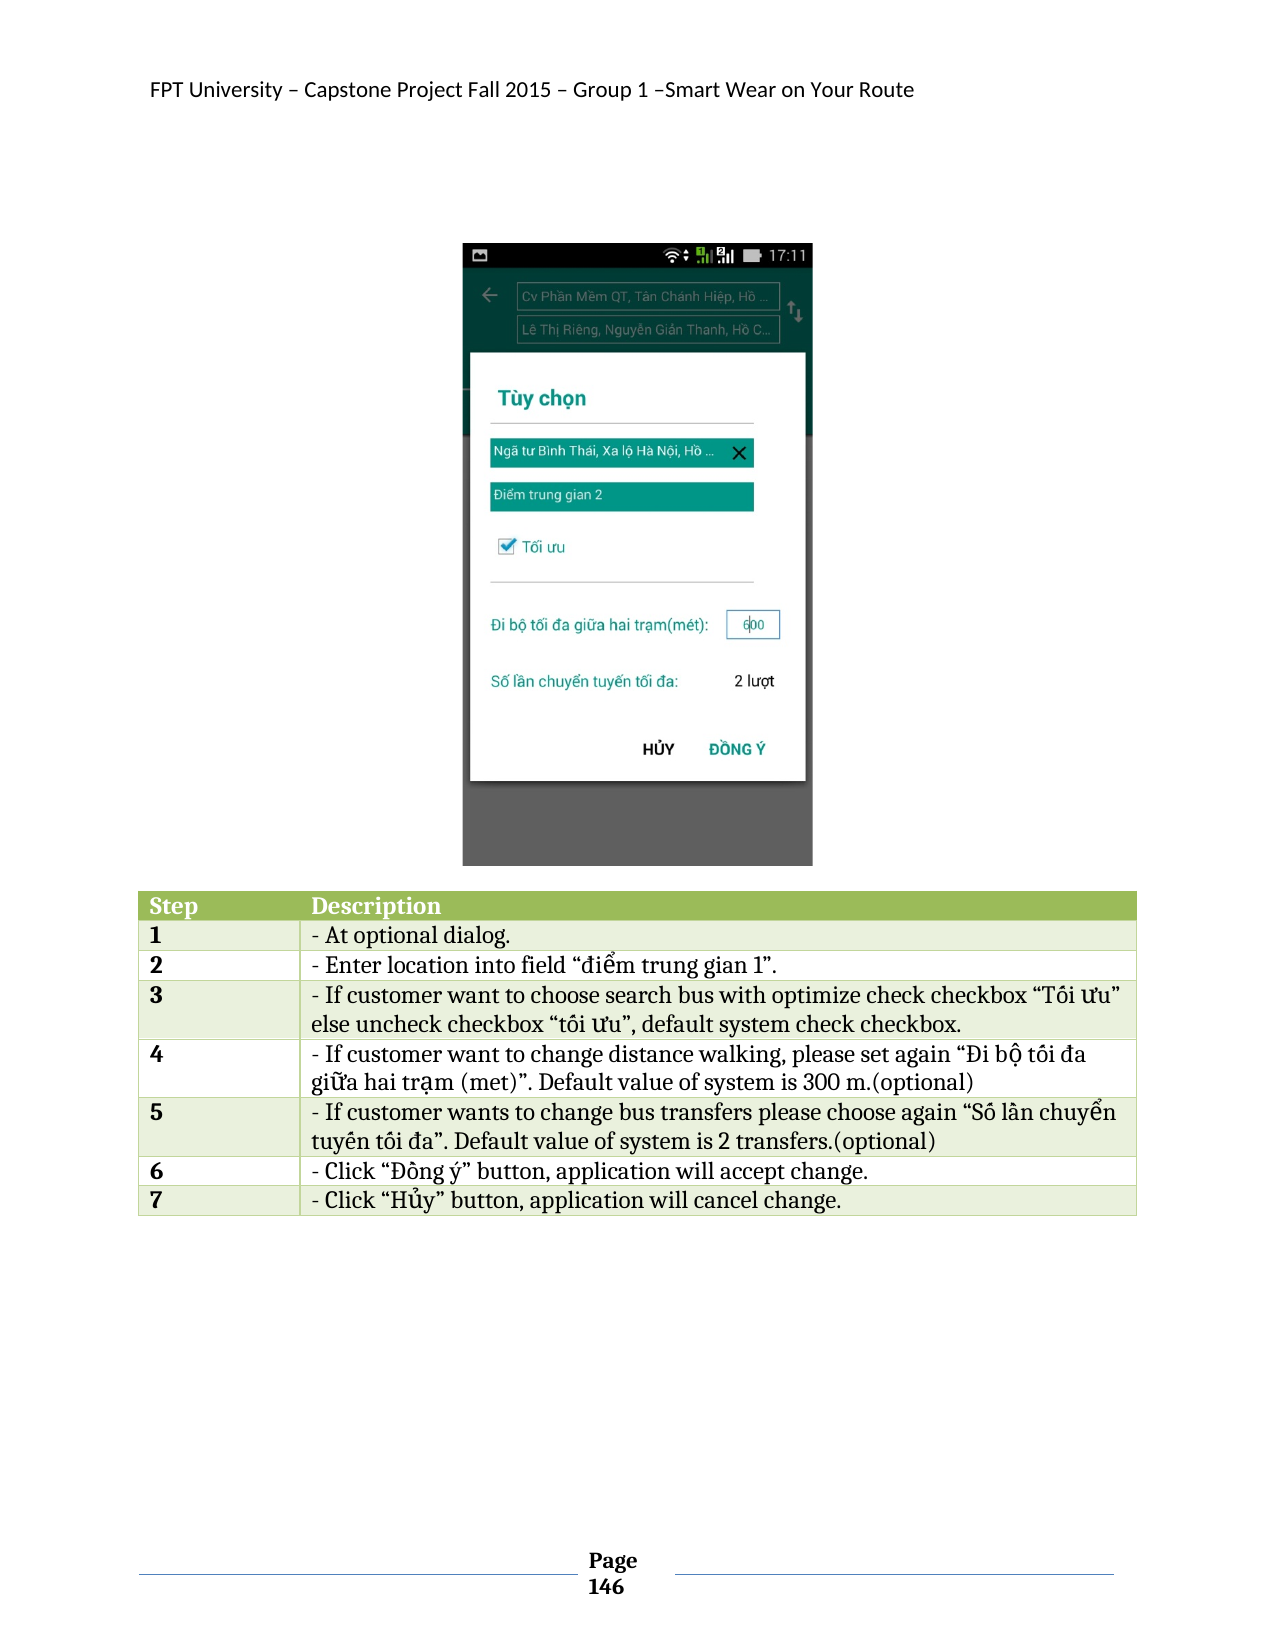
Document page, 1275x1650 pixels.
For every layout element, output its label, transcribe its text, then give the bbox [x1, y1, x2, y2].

table_cell - Click “Đồng ý” button, application will accept change. [301, 1157, 1136, 1185]
table_cell - At optional dialog. [301, 921, 1136, 950]
table_cell 1 [139, 921, 299, 950]
table_cell - Enter location into field “điểm trung gian 1”. [301, 951, 1136, 980]
table_cell 6 [139, 1157, 299, 1185]
table_cell 4 [139, 1040, 299, 1097]
table_cell - If customer wants to change bus transfers please choose again “Số lần chuyển tuyến tối đa”. Default value of system is 2 transfers.(optional) [301, 1098, 1136, 1156]
table_cell - If customer want to change distance walking, please set again “Đi bộ tối đa giữa hai trạm (met)”. Default value of system is 300 m.(optional) [301, 1040, 1136, 1097]
picture [462, 243, 813, 866]
table_cell 7 [139, 1186, 299, 1215]
table_cell - Click “Hủy” button, application will cancel change. [301, 1186, 1136, 1215]
table_cell 2 [139, 951, 299, 980]
table_header Description [301, 892, 1136, 920]
table_cell 5 [139, 1098, 299, 1156]
table_cell 3 [139, 981, 299, 1038]
table_header Step [139, 892, 299, 920]
table_cell - If customer want to choose search bus with optimize check checkbox “Tối ưu” else uncheck checkbox “tối ưu”, default system check checkbox. [301, 981, 1136, 1038]
